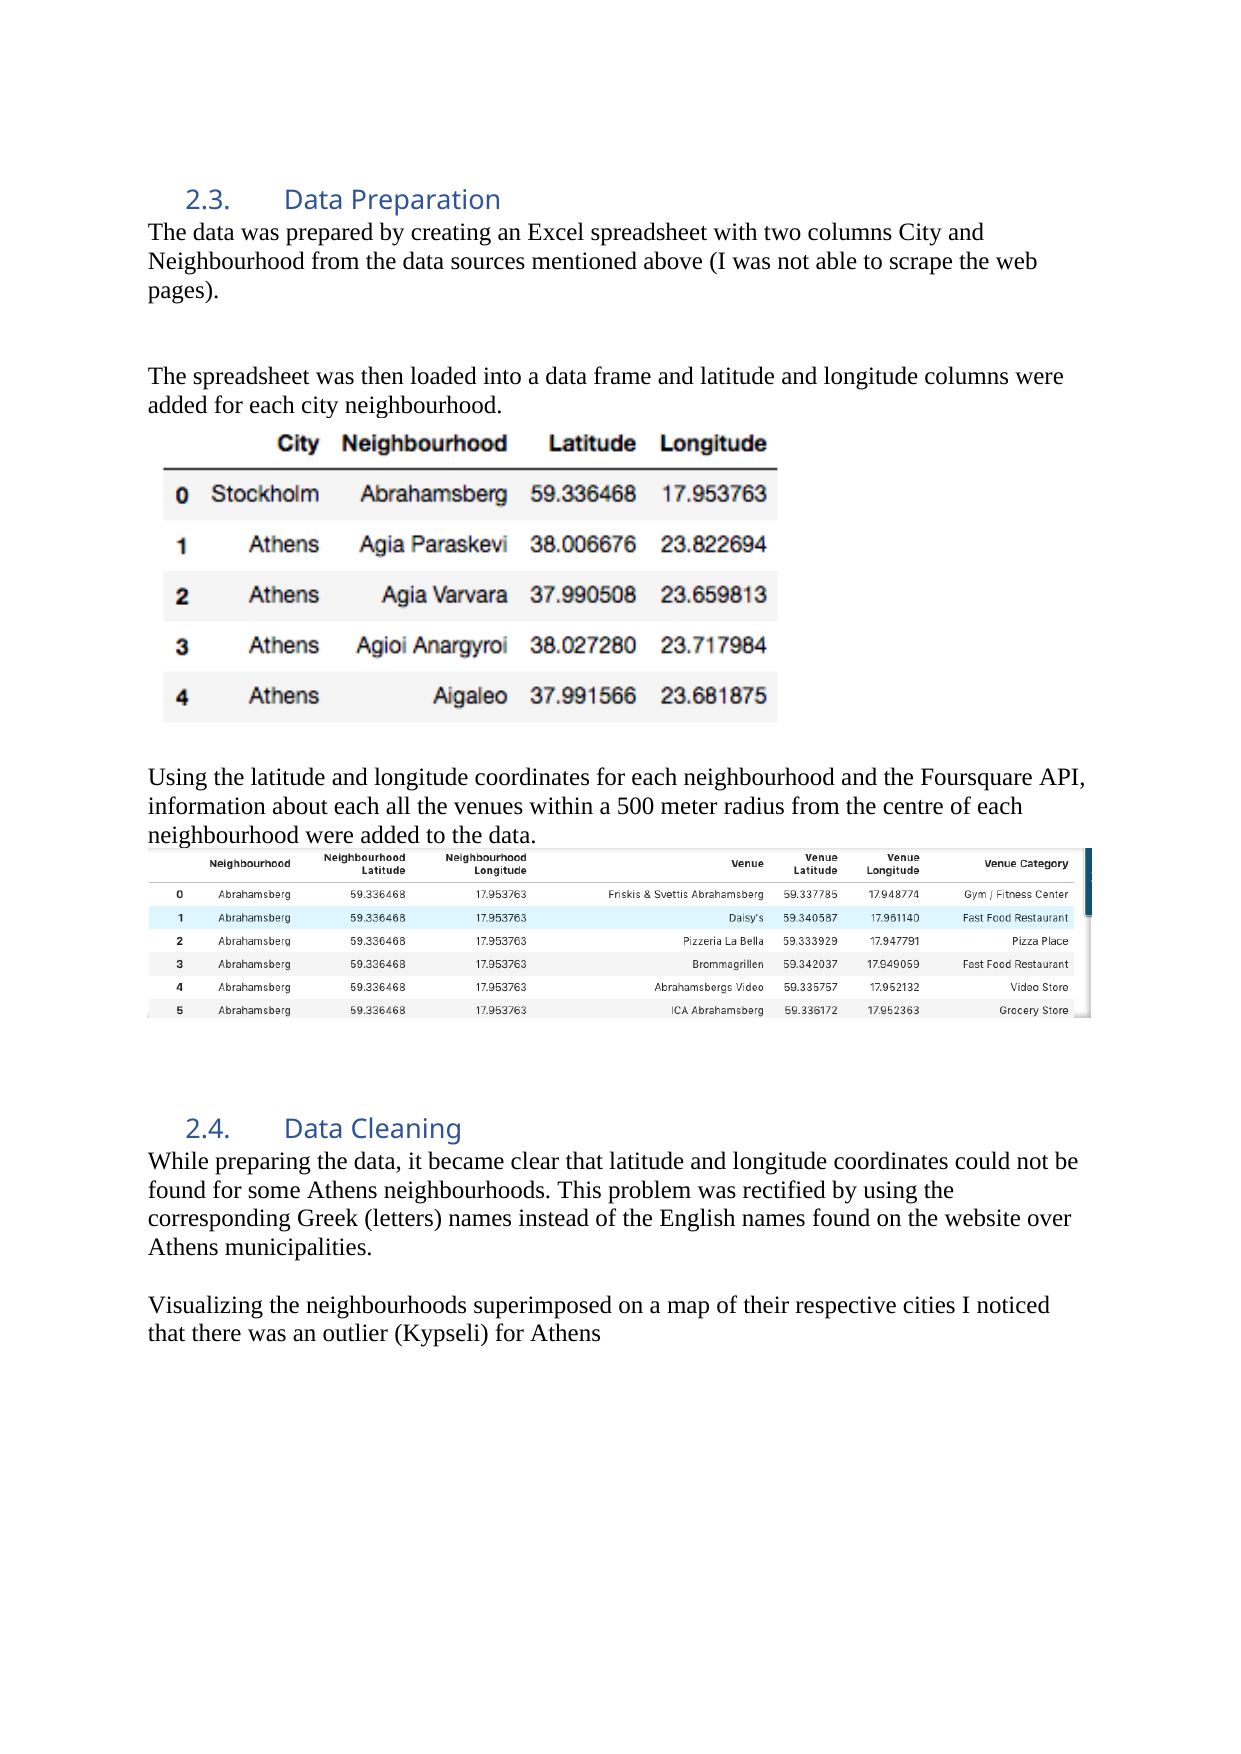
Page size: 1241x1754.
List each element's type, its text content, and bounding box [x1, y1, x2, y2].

text Visualizing the neighbourhoods superimposed on a map of their respective cities I noticed that there was an outlier (Kypseli) for Athens [148, 1290, 1093, 1347]
picture [147, 848, 1092, 1019]
subtitle Data Preparation [185, 181, 1093, 217]
text While preparing the data, it became clear that latitude and longitude coordinates could not be found for some Athens neighbourhoods. This problem was rectified by using the corresponding Greek (letters) names instead of the English names found on the website over Athens municipalities. [148, 1146, 1093, 1261]
text Using the latitude and longitude coordinates for each neighbourhood and the Foursquare API, information about each all the venues within a 500 meter radius from the centre of each neighbourhood were added to the data. [148, 762, 1093, 849]
text The spreadsheet was then loaded into a data frame and latitude and longitude columns were added for each city neighbourhood. [148, 361, 1093, 419]
picture [147, 418, 817, 734]
subtitle Data Cleaning [185, 1109, 1093, 1146]
text The data was prepared by creating an Excel spreadsheet with two columns City and Neighbourhood from the data sources mentioned above (I was not able to scrape the web pages). [148, 217, 1093, 304]
